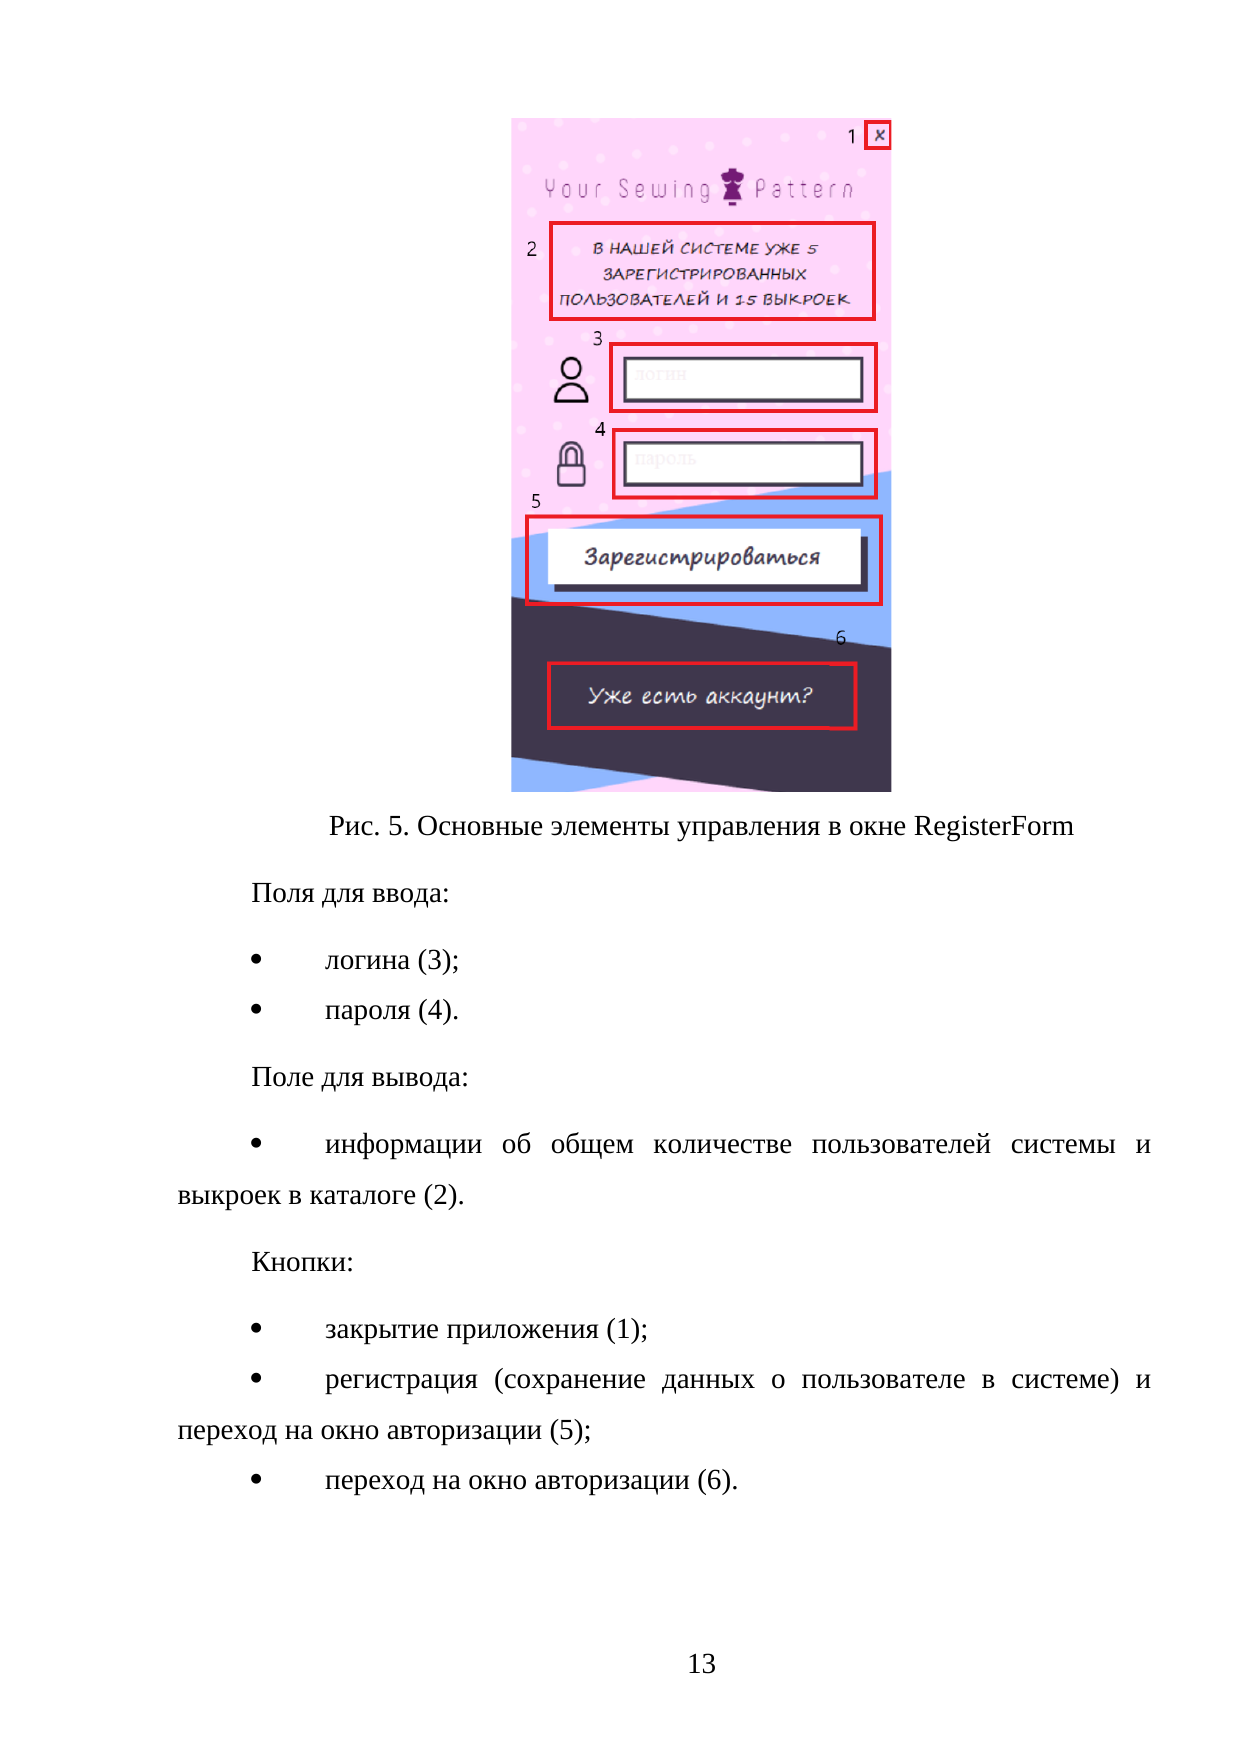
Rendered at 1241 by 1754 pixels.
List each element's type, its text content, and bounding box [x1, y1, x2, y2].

text Поле для вывода: [177, 1059, 1152, 1093]
list логина (3); [177, 942, 1152, 976]
list переход на окно авторизации (6). [177, 1462, 1152, 1496]
list информации об общем количестве пользователей системы и выкроек в каталоге (2). [177, 1127, 1152, 1211]
text Кнопки: [177, 1244, 1152, 1277]
list пароля (4). [177, 992, 1152, 1026]
list закрытие приложения (1); [177, 1311, 1152, 1344]
list регистрация (сохранение данных о пользователе в системе) и переход на окно авторизации (5); [177, 1361, 1152, 1445]
list Рис. 5. Основные элементы управления в окне RegisterForm [177, 808, 1152, 842]
text Поля для ввода: [177, 875, 1152, 909]
picture [511, 118, 892, 792]
